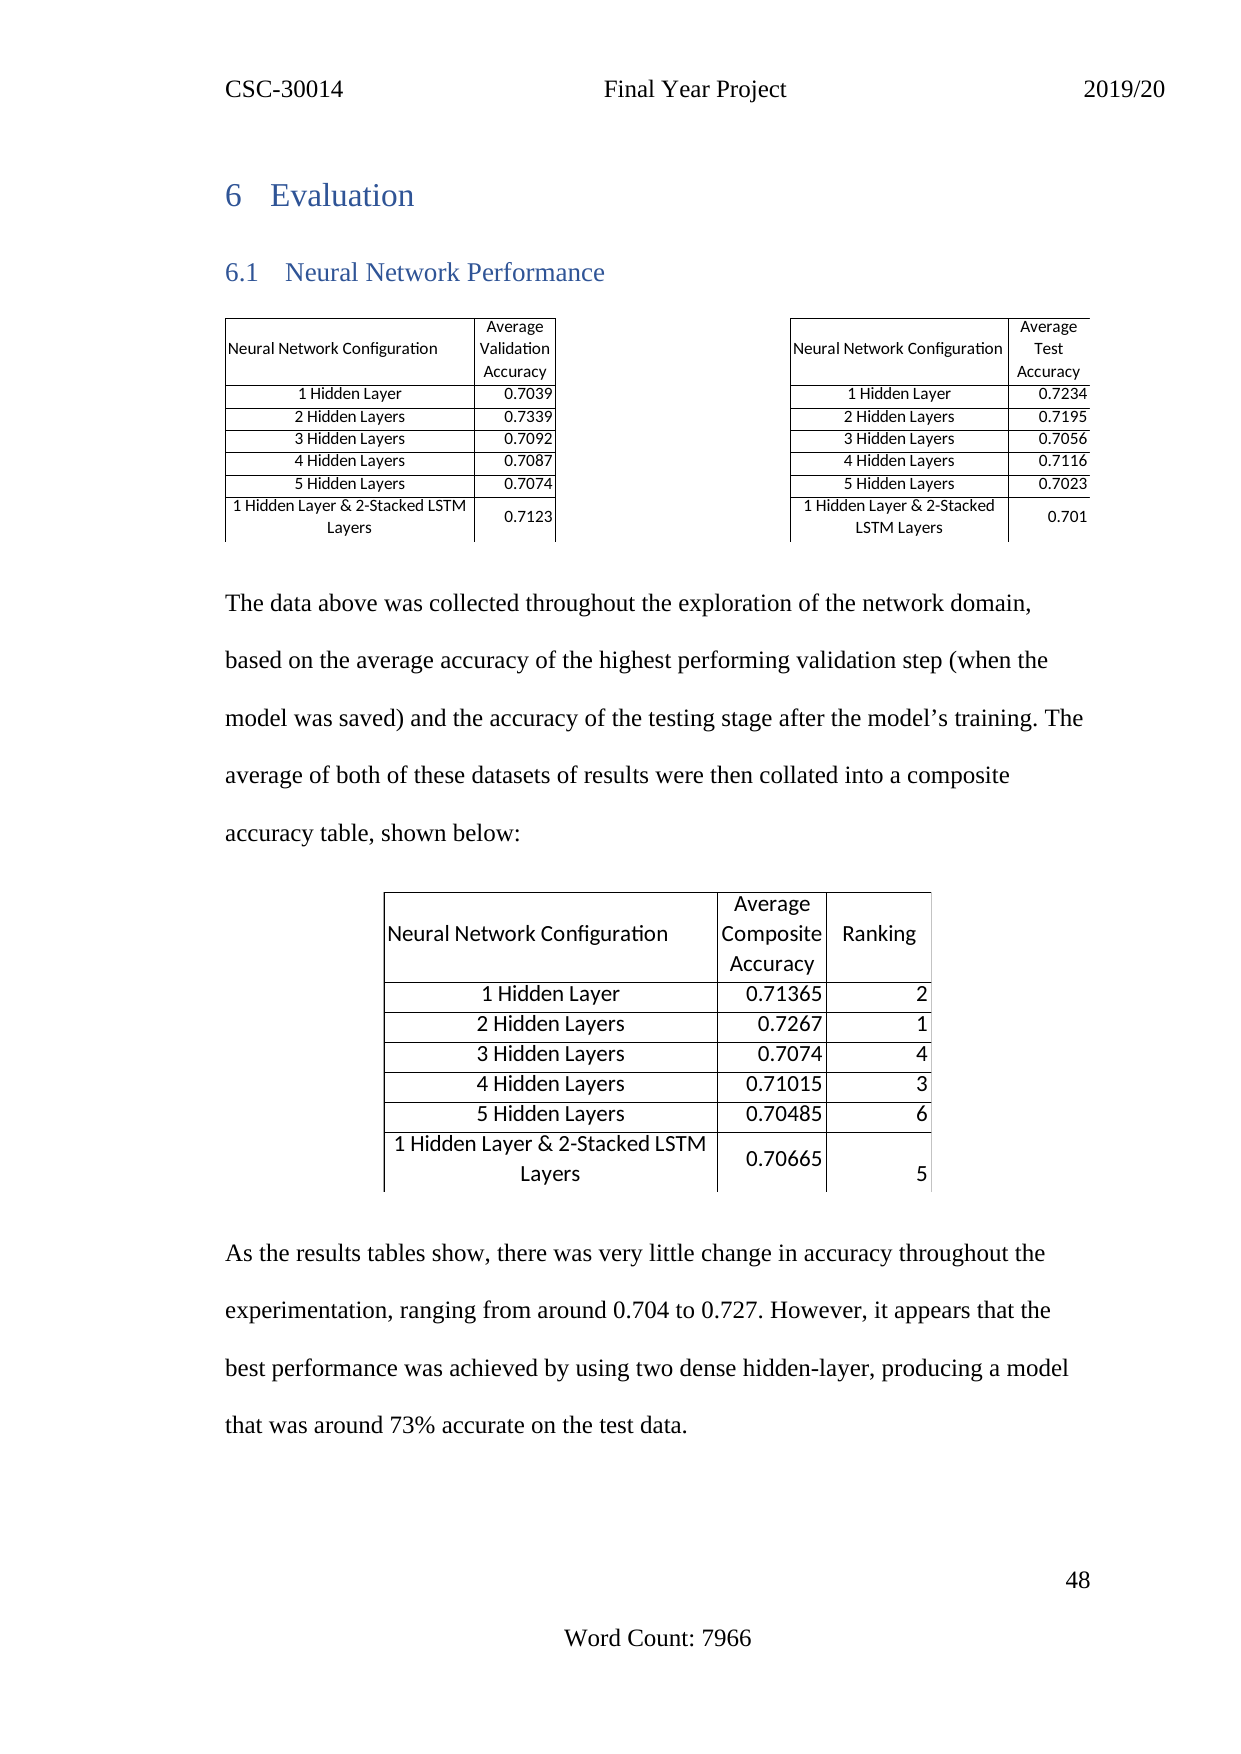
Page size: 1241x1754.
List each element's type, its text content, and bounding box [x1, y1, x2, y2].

subtitle Neural Network Performance [225, 256, 1090, 287]
subtitle Evaluation [225, 175, 1090, 213]
text The data above was collected throughout the exploration of the network domain, based on the average accuracy of the highest performing validation step (when the model was saved) and the accuracy of the testing stage after the model’s training. The average of both of these datasets of results were then collated into a composite accuracy table, shown below: [225, 588, 1090, 847]
text As the results tables show, there was very little change in accuracy throughout the experimentation, ranging from around 0.704 to 0.727. However, it appears that the best performance was achieved by using two dense hidden-layer, producing a model that was around 73% accurate on the test data. [225, 1238, 1090, 1439]
